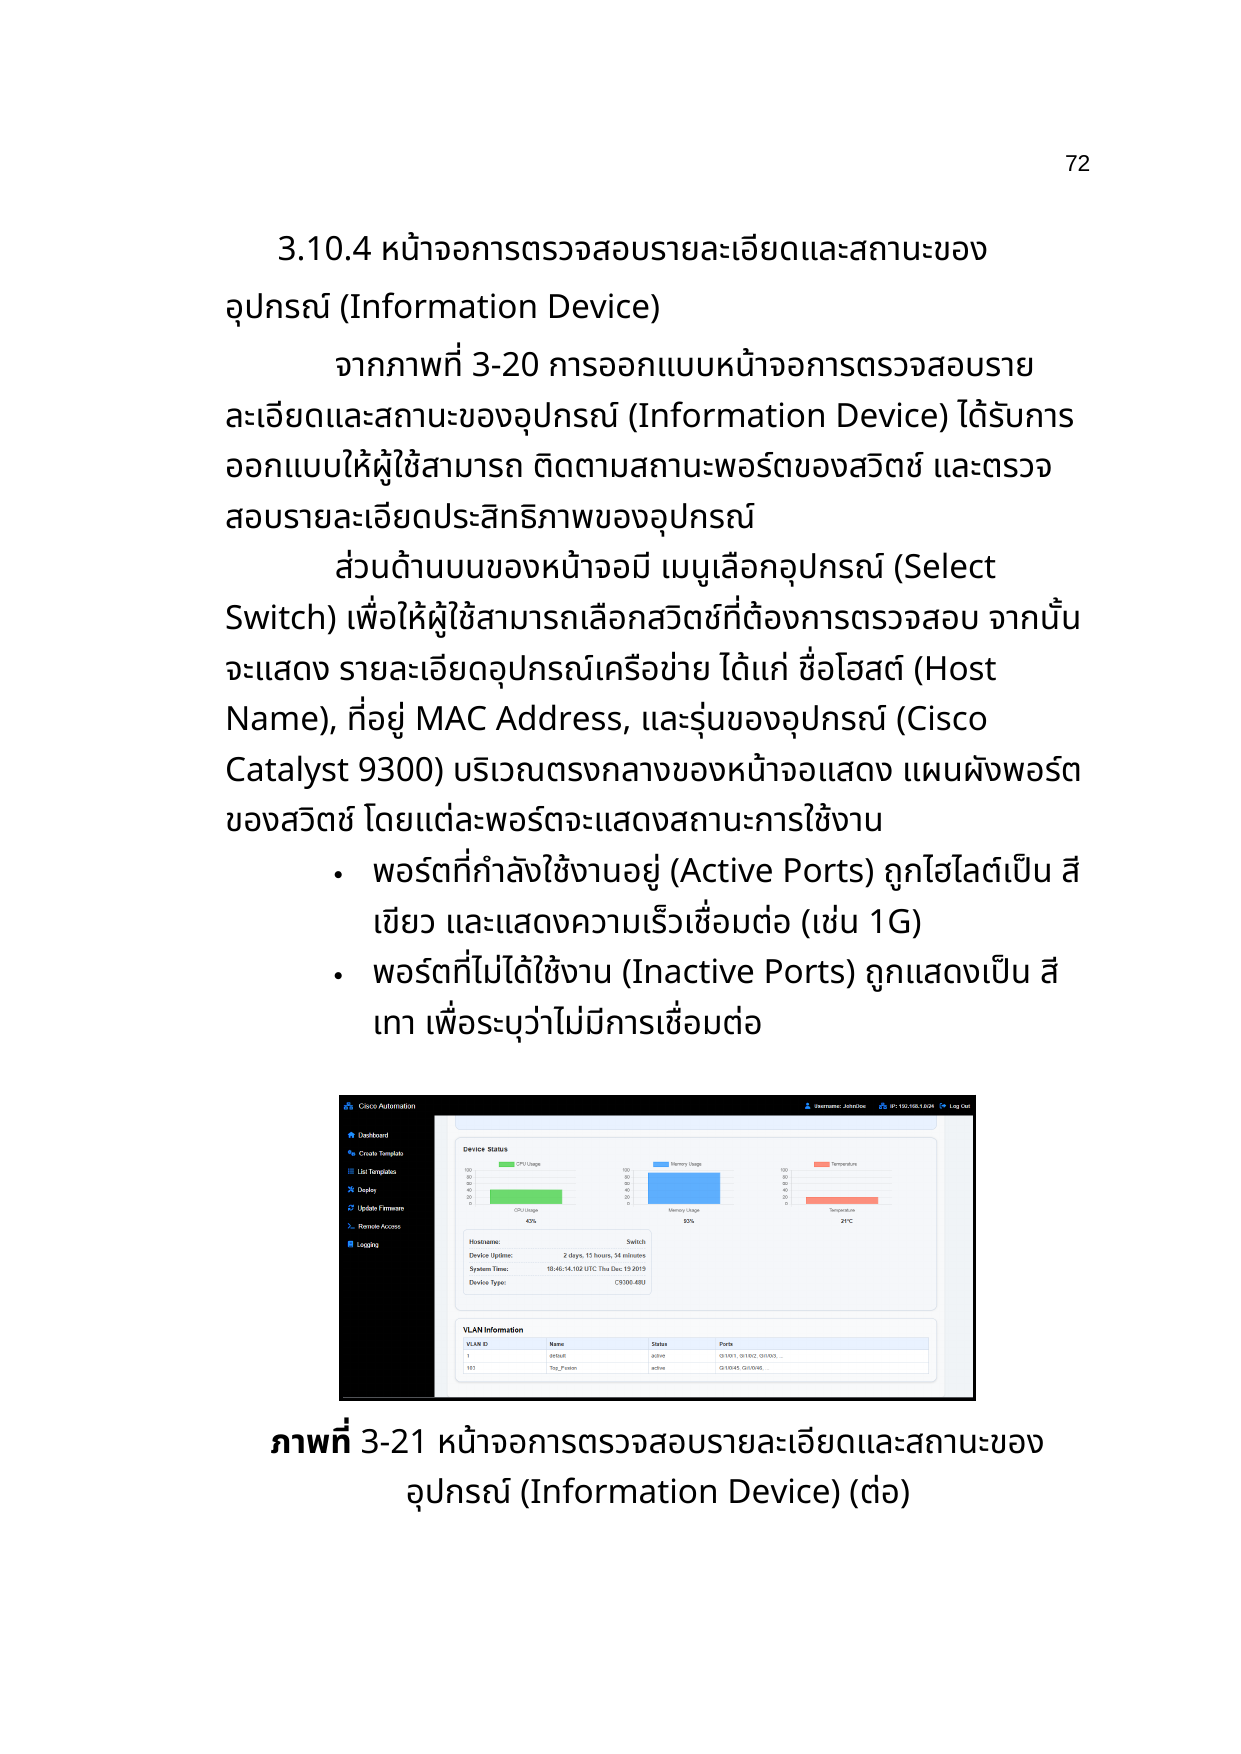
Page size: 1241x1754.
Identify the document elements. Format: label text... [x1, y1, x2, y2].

subtitle หน้าจอการตรวจสอบรายละเอียดและสถานะของอุปกรณ์ (Information Device) [225, 225, 1090, 334]
text จากภาพที่ 3-20 การออกแบบหน้าจอการตรวจสอบรายละเอียดและสถานะของอุปกรณ์ (Information Device) ได้รับการออกแบบให้ผู้ใช้สามารถ ติดตามสถานะพอร์ตของสวิตช์ และตรวจสอบรายละเอียดประสิทธิภาพของอุปกรณ์ [225, 341, 1090, 543]
list พอร์ตที่ไม่ได้ใช้งาน (Inactive Ports) ถูกแสดงเป็น สีเทา เพื่อระบุว่าไม่มีการเชื่อมต่อ [334, 948, 1090, 1049]
picture [343, 1098, 973, 1398]
list พอร์ตที่กำลังใช้งานอยู่ (Active Ports) ถูกไฮไลต์เป็น สีเขียว และแสดงความเร็วเชื่อมต่อ (เช่น 1G) [334, 847, 1090, 948]
text ส่วนด้านบนของหน้าจอมี เมนูเลือกอุปกรณ์ (Select Switch) เพื่อให้ผู้ใช้สามารถเลือกสวิตช์ที่ต้องการตรวจสอบ จากนั้นจะแสดง รายละเอียดอุปกรณ์เครือข่าย ได้แก่ ชื่อโฮสต์ (Host Name), ที่อยู่ MAC Address, และรุ่นของอุปกรณ์ (Cisco Catalyst 9300) บริเวณตรงกลางของหน้าจอแสดง แผนผังพอร์ตของสวิตช์ โดยแต่ละพอร์ตจะแสดงสถานะการใช้งาน [225, 543, 1090, 847]
text ภาพที่ 3-21 หน้าจอการตรวจสอบรายละเอียดและสถานะของอุปกรณ์ (Information Device) (ต่อ) [225, 1417, 1090, 1519]
